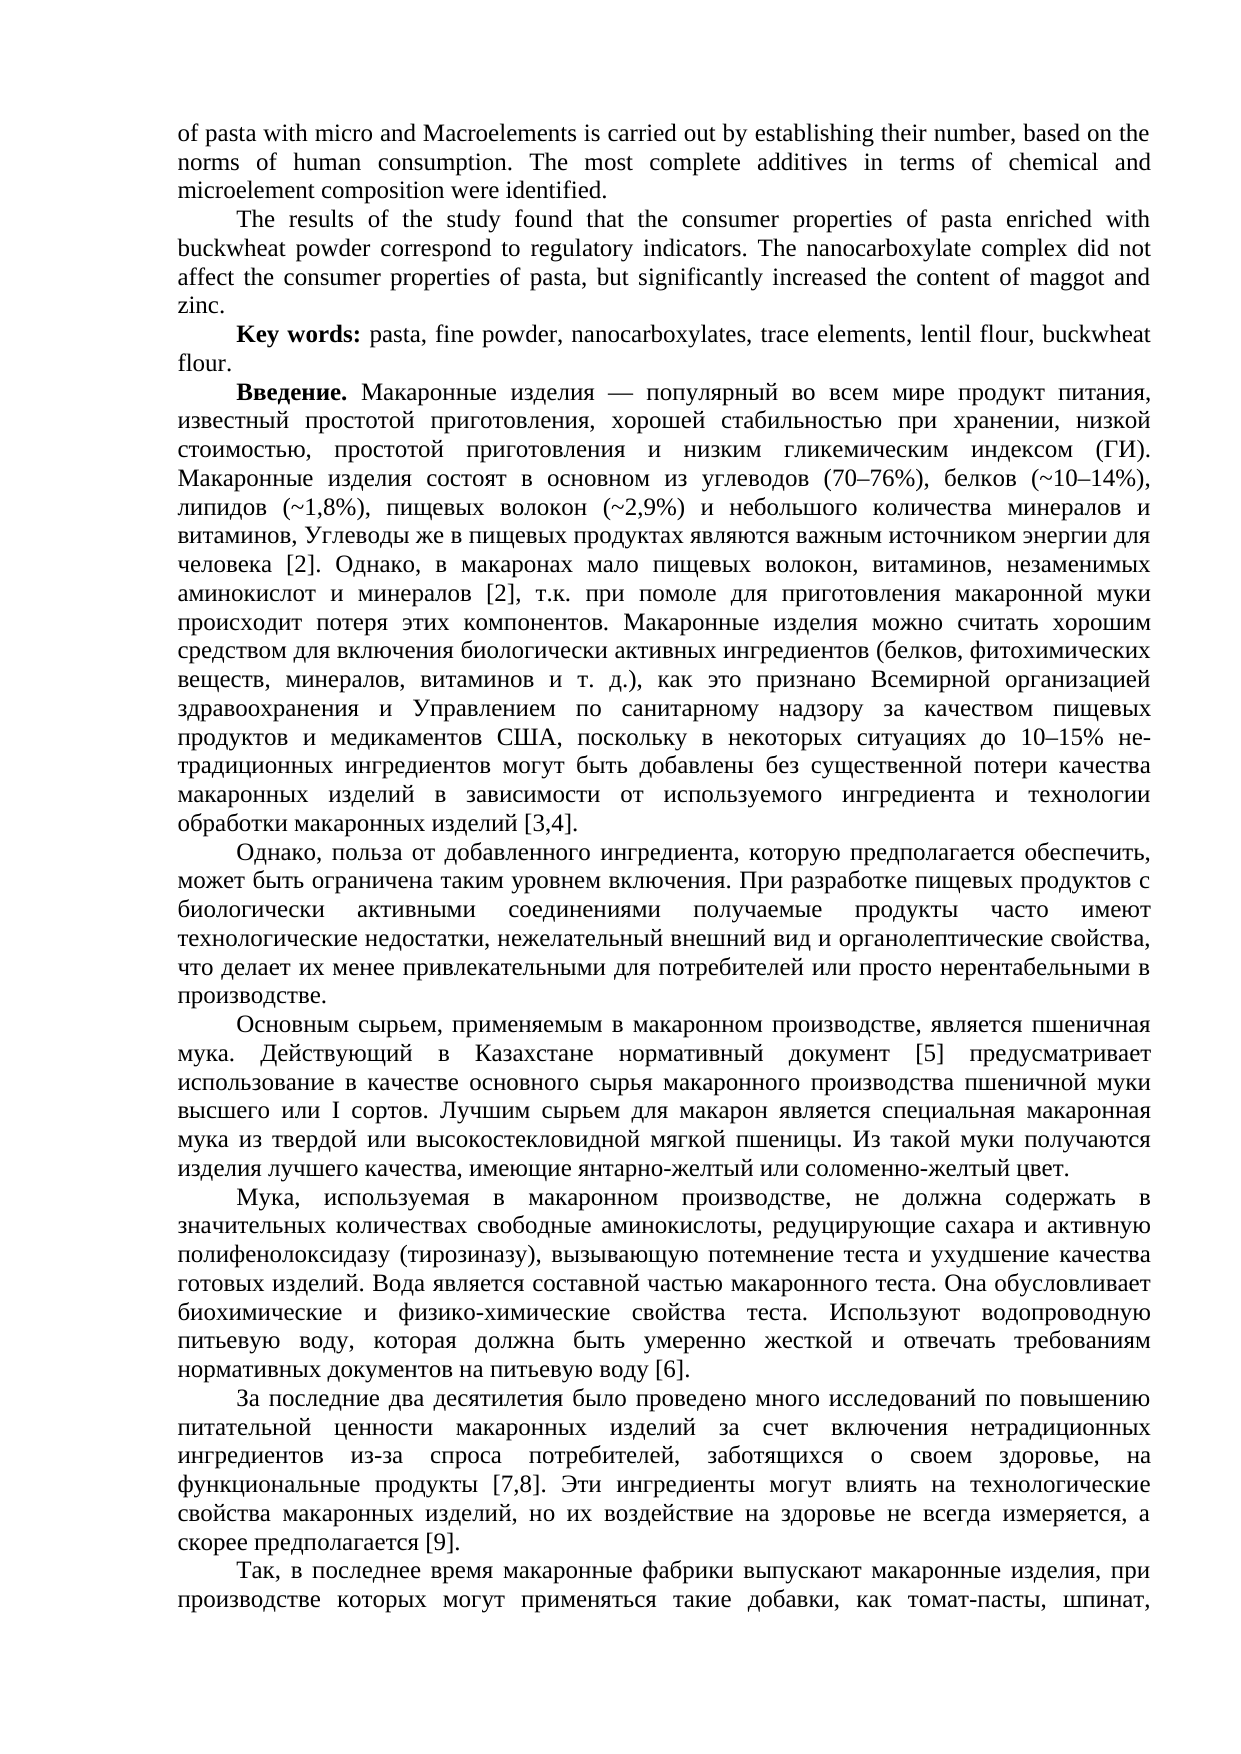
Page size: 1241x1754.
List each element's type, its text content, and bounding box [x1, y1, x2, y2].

text За последние два десятилетия было проведено много исследований по повышению питательной ценности макаронных изделий за счет включения нетрадиционных ингредиентов из-за спроса потребителей, заботящихся о своем здоровье, на функциональные продукты [7,8]. Эти ингредиенты могут влиять на технологические свойства макаронных изделий, но их воздействие на здоровье не всегда измеряется, а скорее предполагается [9]. [177, 1383, 1152, 1556]
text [177, 1556, 1152, 1613]
text Мука, используемая в макаронном производстве, не должна содержать в значительных количествах свободные аминокислоты, редуцирующие сахара и активную полифенолоксидазу (тирозиназу), вызывающую потемнение теста и ухудшение качества готовых изделий. Вода является составной частью макаронного теста. Она обусловливает биохимические и физико-химические свойства теста. Используют водопроводную питьевую воду, которая должна быть умеренно жесткой и отвечать требованиям нормативных документов на питьевую воду [6]. [177, 1182, 1152, 1383]
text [177, 118, 1152, 204]
text The results of the study found that the consumer properties of pasta enriched with buckwheat powder correspond to regulatory indicators. The nanocarboxylate complex did not affect the consumer properties of pasta, but significantly increased the content of maggot and zinc. [177, 204, 1152, 319]
text Key words: pasta, fine powder, nanocarboxylates, trace elements, lentil flour, buckwheat flour. [177, 319, 1152, 377]
text Однако, польза от добавленного ингредиента, которую предполагается обеспечить, может быть ограничена таким уровнем включения. При разработке пищевых продуктов с биологически активными соединениями получаемые продукты часто имеют технологические недостатки, нежелательный внешний вид и органолептические свойства, что делает их менее привлекательными для потребителей или просто нерентабельными в производстве. [177, 837, 1152, 1009]
text Основным сырьем, применяемым в макаронном производстве, является пшеничная мука. Действующий в Казахстане нормативный документ [5] предусматривает использование в качестве основного сырья макаронного производства пшеничной муки высшего или I сортов. Лучшим сырьем для макарон является специальная макаронная мука из твердой или высокостекловидной мягкой пшеницы. Из такой муки получаются изделия лучшего качества, имеющие янтарно-желтый или соломенно-желтый цвет. [177, 1009, 1152, 1182]
text Введение. Макаронные изделия — популярный во всем мире продукт питания, известный простотой приготовления, хорошей стабильностью при хранении, низкой стоимостью, простотой приготовления и низким гликемическим индексом (ГИ). Макаронные изделия состоят в основном из углеводов (70–76%), белков (~10–14%), липидов (~1,8%), пищевых волокон (~2,9%) и небольшого количества минералов и витаминов, Углеводы же в пищевых продуктах являются важным источником энергии для человека [2]. Однако, в макаронах мало пищевых волокон, витаминов, незаменимых аминокислот и минералов [2], т.к. при помоле для приготовления макаронной муки происходит потеря этих компонентов. Макаронные изделия можно считать хорошим средством для включения биологически активных ингредиентов (белков, фитохимических веществ, минералов, витаминов и т. д.), как это признано Всемирной организацией здравоохранения и Управлением по санитарному надзору за качеством пищевых продуктов и медикаментов США, поскольку в некоторых ситуациях до 10–15% не- традиционных ингредиентов могут быть добавлены без существенной потери качества макаронных изделий в зависимости от используемого ингредиента и технологии обработки макаронных изделий [3,4]. [177, 377, 1152, 837]
